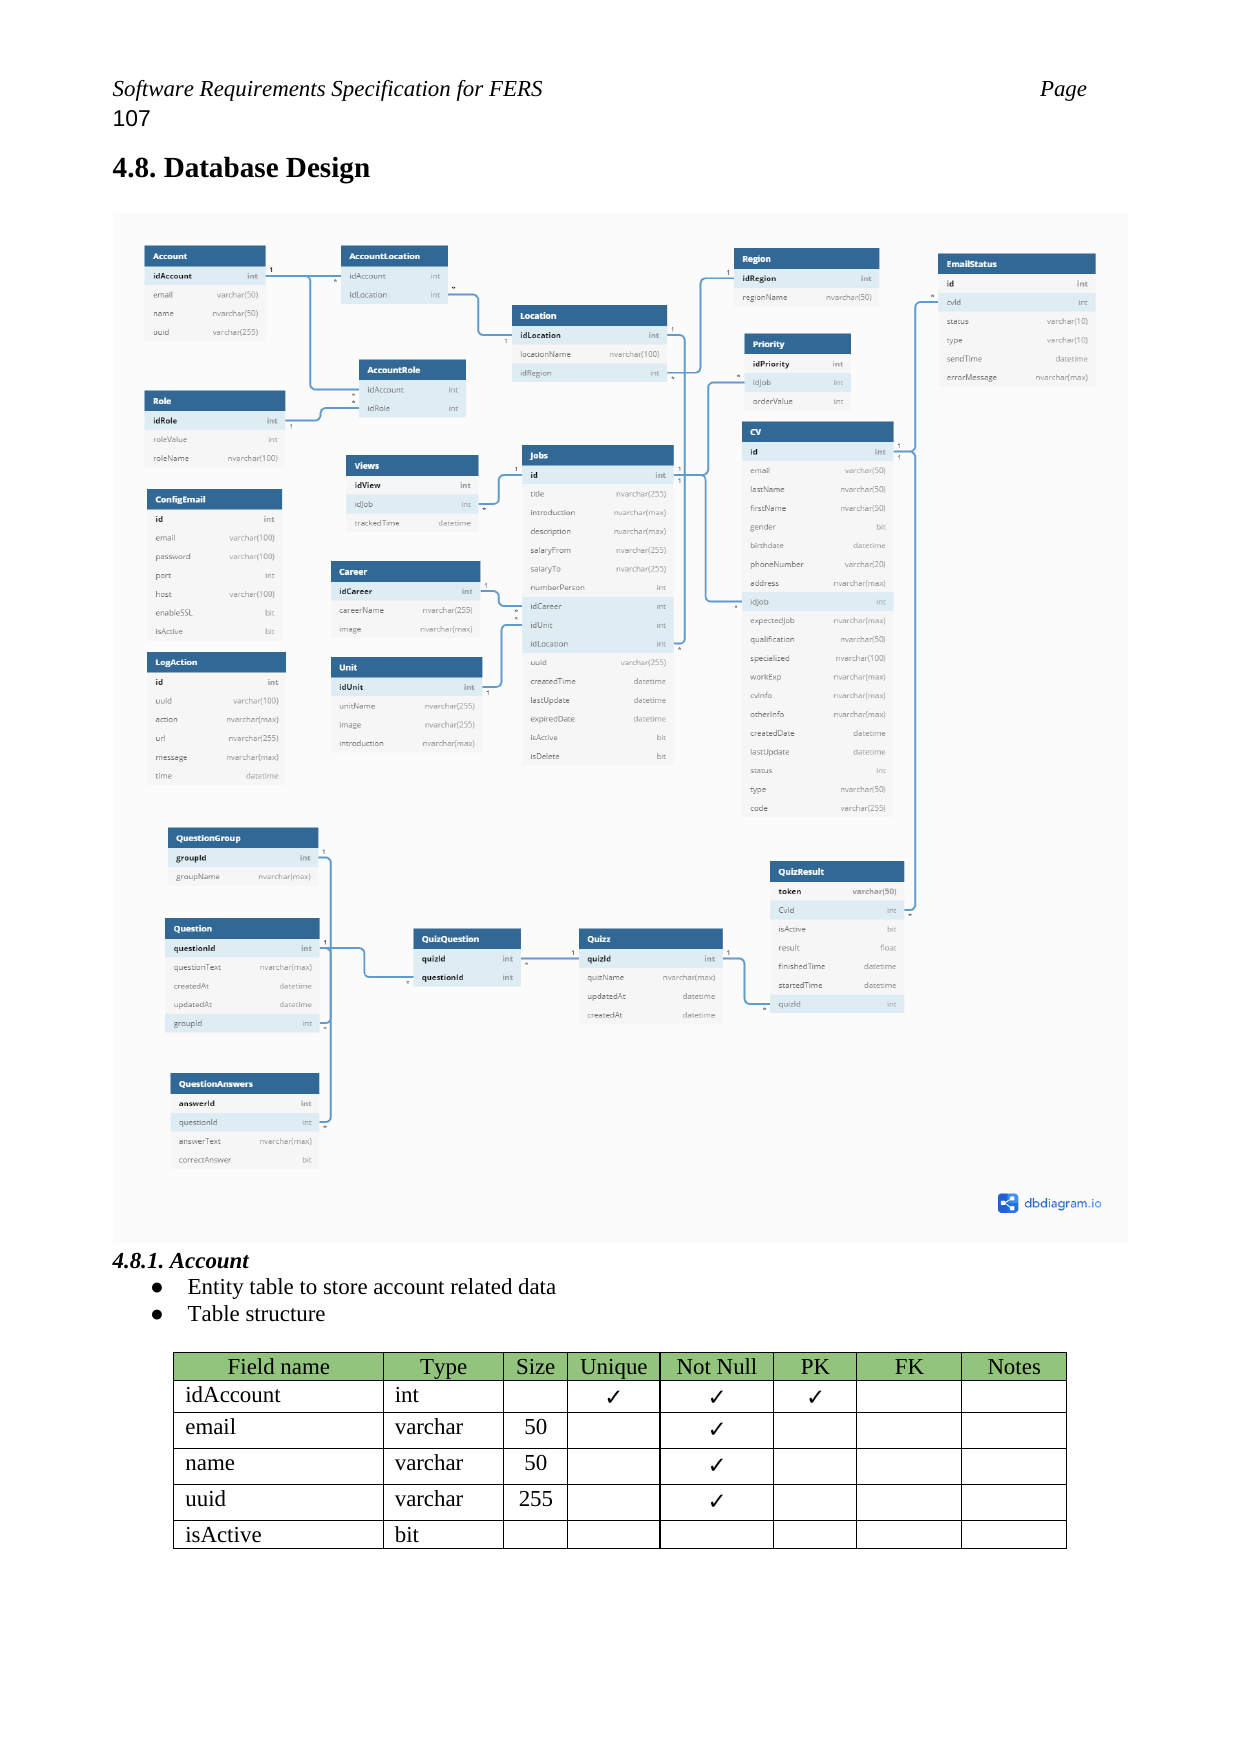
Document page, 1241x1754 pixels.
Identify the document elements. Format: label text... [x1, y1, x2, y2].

table_cell 50 [504, 1413, 567, 1448]
table_cell name [174, 1449, 383, 1484]
table_cell [774, 1413, 856, 1448]
table_cell uuid [174, 1485, 383, 1520]
table_header Field name [174, 1353, 383, 1380]
table_cell ✓ [568, 1381, 659, 1412]
picture [112, 213, 1128, 1243]
table_cell int [384, 1381, 503, 1412]
table_cell [962, 1449, 1066, 1484]
table_cell [568, 1413, 659, 1448]
table_cell [857, 1449, 961, 1484]
table_cell varchar [384, 1449, 503, 1484]
table_header PK [774, 1353, 856, 1380]
table_cell [962, 1381, 1066, 1412]
table_cell bit [384, 1521, 503, 1548]
subtitle 4.8. Database Design [112, 150, 1128, 183]
table_cell [568, 1485, 659, 1520]
subtitle 4.8.1. Account [112, 1247, 1128, 1273]
table_cell [774, 1485, 856, 1520]
table_cell ✓ [774, 1381, 856, 1412]
table_cell varchar [384, 1413, 503, 1448]
table_header Type [384, 1353, 503, 1380]
table_cell [857, 1413, 961, 1448]
table_cell 50 [504, 1449, 567, 1484]
table_cell [504, 1521, 567, 1548]
table_cell varchar [384, 1485, 503, 1520]
table_cell [568, 1521, 659, 1548]
list Table structure [150, 1299, 1128, 1326]
table_cell [661, 1521, 773, 1548]
table_cell ✓ [661, 1413, 773, 1448]
table_header FK [857, 1353, 961, 1380]
table_header Notes [962, 1353, 1066, 1380]
table_cell [962, 1413, 1066, 1448]
table_cell [504, 1381, 567, 1412]
table_cell [857, 1521, 961, 1548]
table_cell [857, 1381, 961, 1412]
table_cell ✓ [661, 1485, 773, 1520]
table_header Unique [568, 1353, 659, 1380]
table_cell isActive [174, 1521, 383, 1548]
table_cell 255 [504, 1485, 567, 1520]
table_cell email [174, 1413, 383, 1448]
table_cell [774, 1521, 856, 1548]
table_cell [962, 1485, 1066, 1520]
list Entity table to store account related data [150, 1273, 1128, 1299]
table_cell [568, 1449, 659, 1484]
table_header Not Null [661, 1353, 773, 1380]
table_cell [962, 1521, 1066, 1548]
table_cell [774, 1449, 856, 1484]
table_cell [857, 1485, 961, 1520]
table_header Size [504, 1353, 567, 1380]
table_cell ✓ [661, 1449, 773, 1484]
table_cell ✓ [661, 1381, 773, 1412]
table_cell idAccount [174, 1381, 383, 1412]
